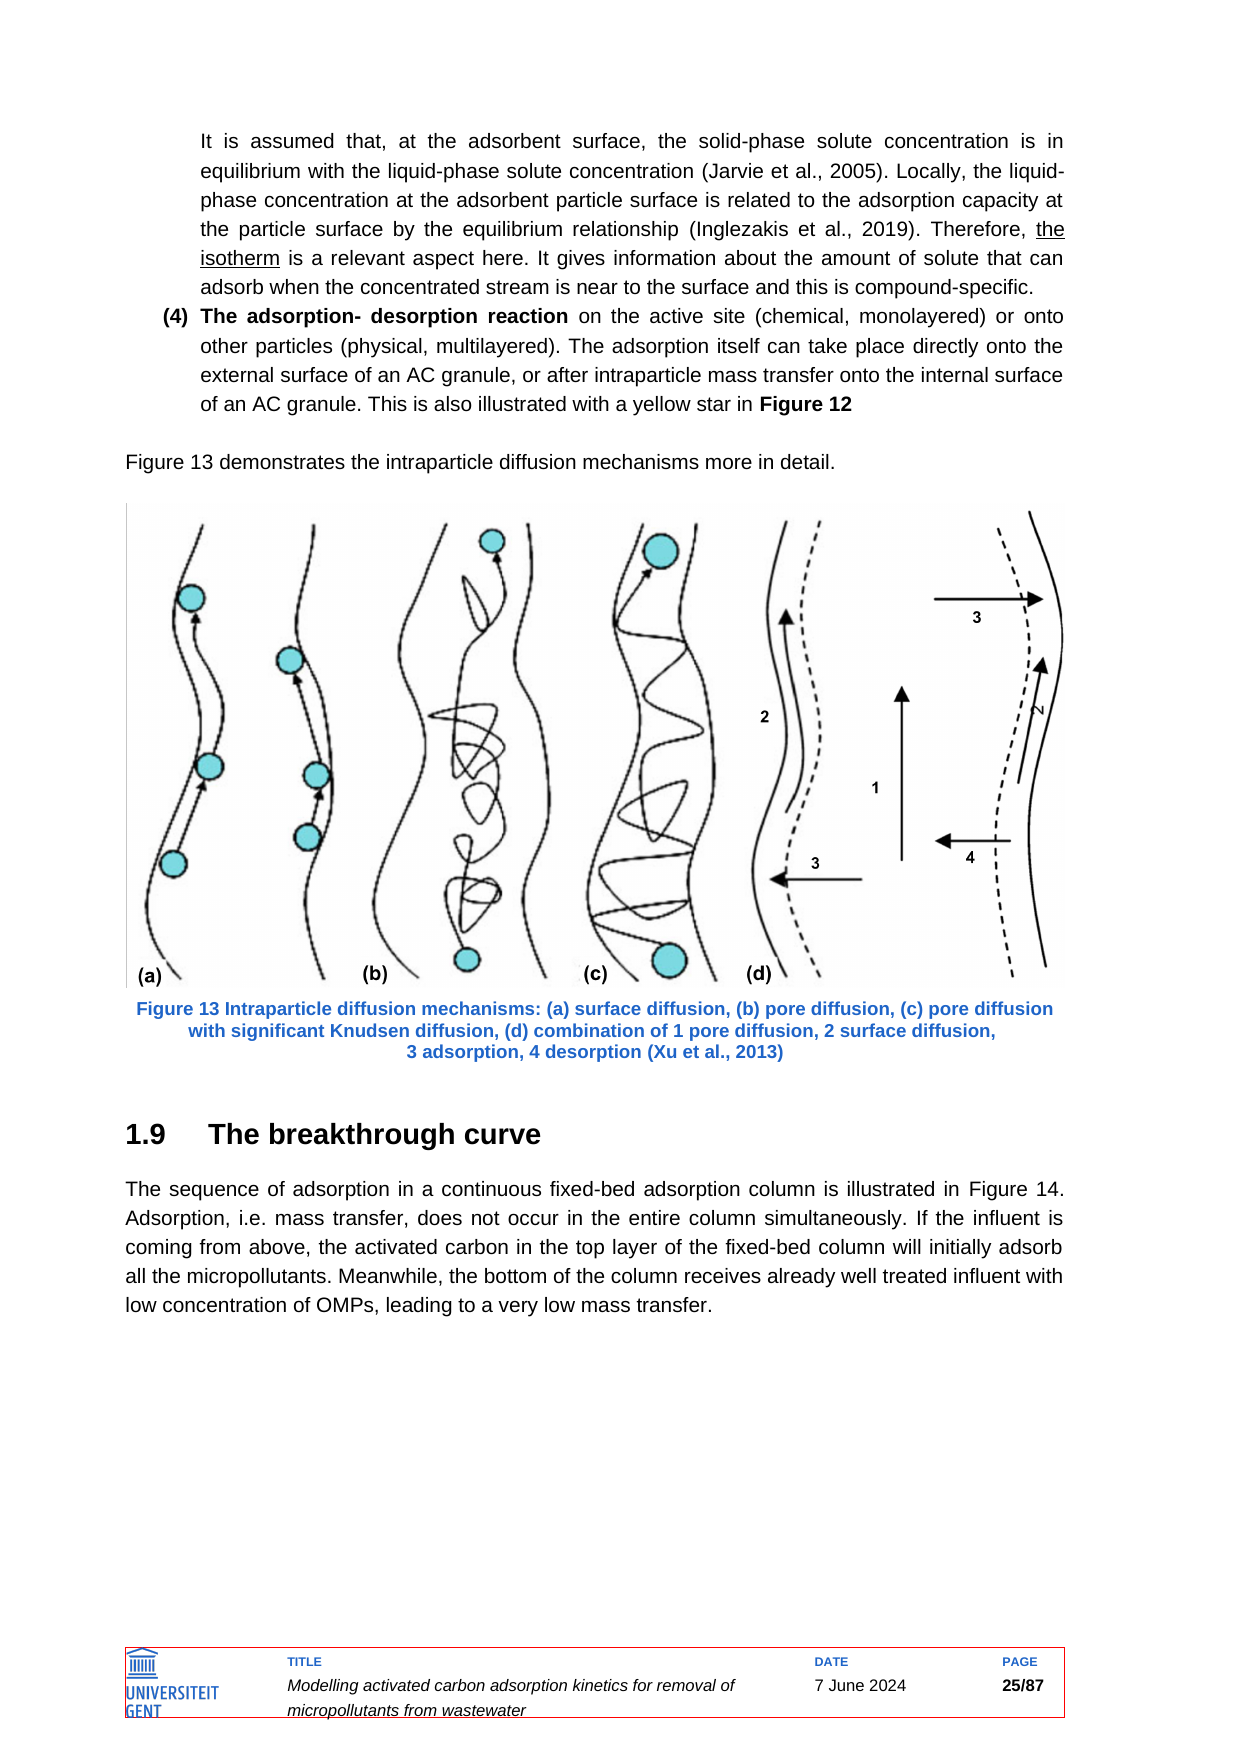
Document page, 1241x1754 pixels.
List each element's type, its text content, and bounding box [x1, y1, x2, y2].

text Figure 13 Intraparticle diffusion mechanisms: (a) surface diffusion, (b) pore diffusion, (c) pore diffusion with significant Knudsen diffusion, (d) combination of 1 pore diffusion, 2 surface diffusion, 3 adsorption, 4 desorption (Xu et al., 2013) [125, 999, 1065, 1063]
picture [125, 503, 1065, 999]
list The adsorption- desorption reaction on the active site (chemical, monolayered) or onto other particles (physical, multilayered). The adsorption itself can take place directly onto the external surface of an AC granule, or after intraparticle mass transfer onto the internal surface of an AC granule. This is also illustrated with a yellow star in Figure 12 [163, 299, 1065, 416]
text The sequence of adsorption in a continuous fixed-bed adsorption column is illustrated in Figure 14. Adsorption, i.e. mass transfer, does not occur in the entire column simultaneously. If the influent is coming from above, the activated carbon in the top layer of the fixed-bed column will initially adsorb all the micropollutants. Meanwhile, the bottom of the column receives already well treated influent with low concentration of OMPs, leading to a very low mass transfer. [125, 1171, 1065, 1317]
list It is assumed that, at the adsorbent surface, the solid-phase solute concentration is in equilibrium with the liquid-phase solute concentration (Jarvie et al., 2005). Locally, the liquid-phase concentration at the adsorbent particle surface is related to the adsorption capacity at the particle surface by the equilibrium relationship (Inglezakis et al., 2019). Therefore, the isotherm is a relevant aspect here. It gives information about the amount of solute that can adsorb when the concentrated stream is near to the surface and this is compound-specific. [200, 124, 1065, 299]
subtitle The breakthrough curve [125, 1113, 1065, 1150]
picture [95, 1623, 252, 1749]
text Figure 13 demonstrates the intraparticle diffusion mechanisms more in detail. [125, 445, 1065, 474]
